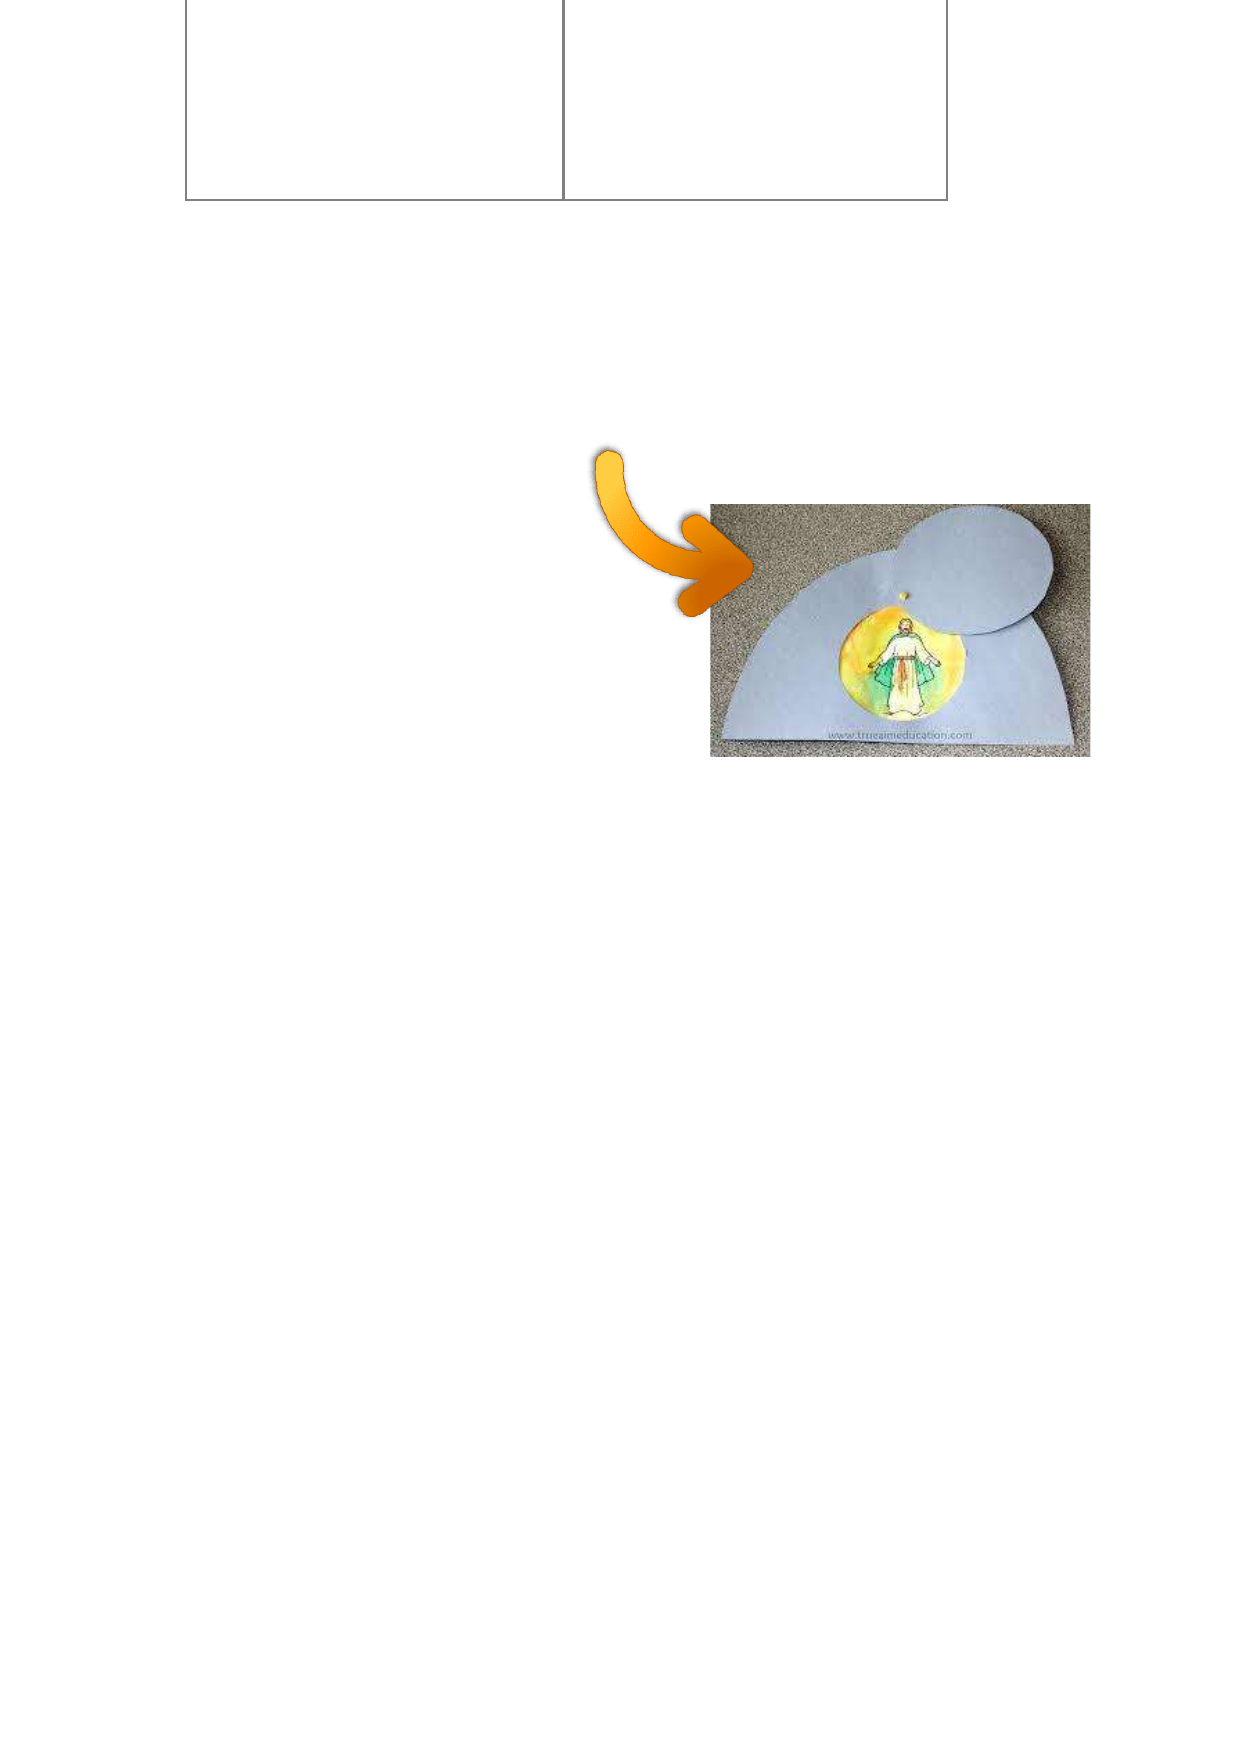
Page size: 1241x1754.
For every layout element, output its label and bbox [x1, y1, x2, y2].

picture [573, 434, 1091, 757]
